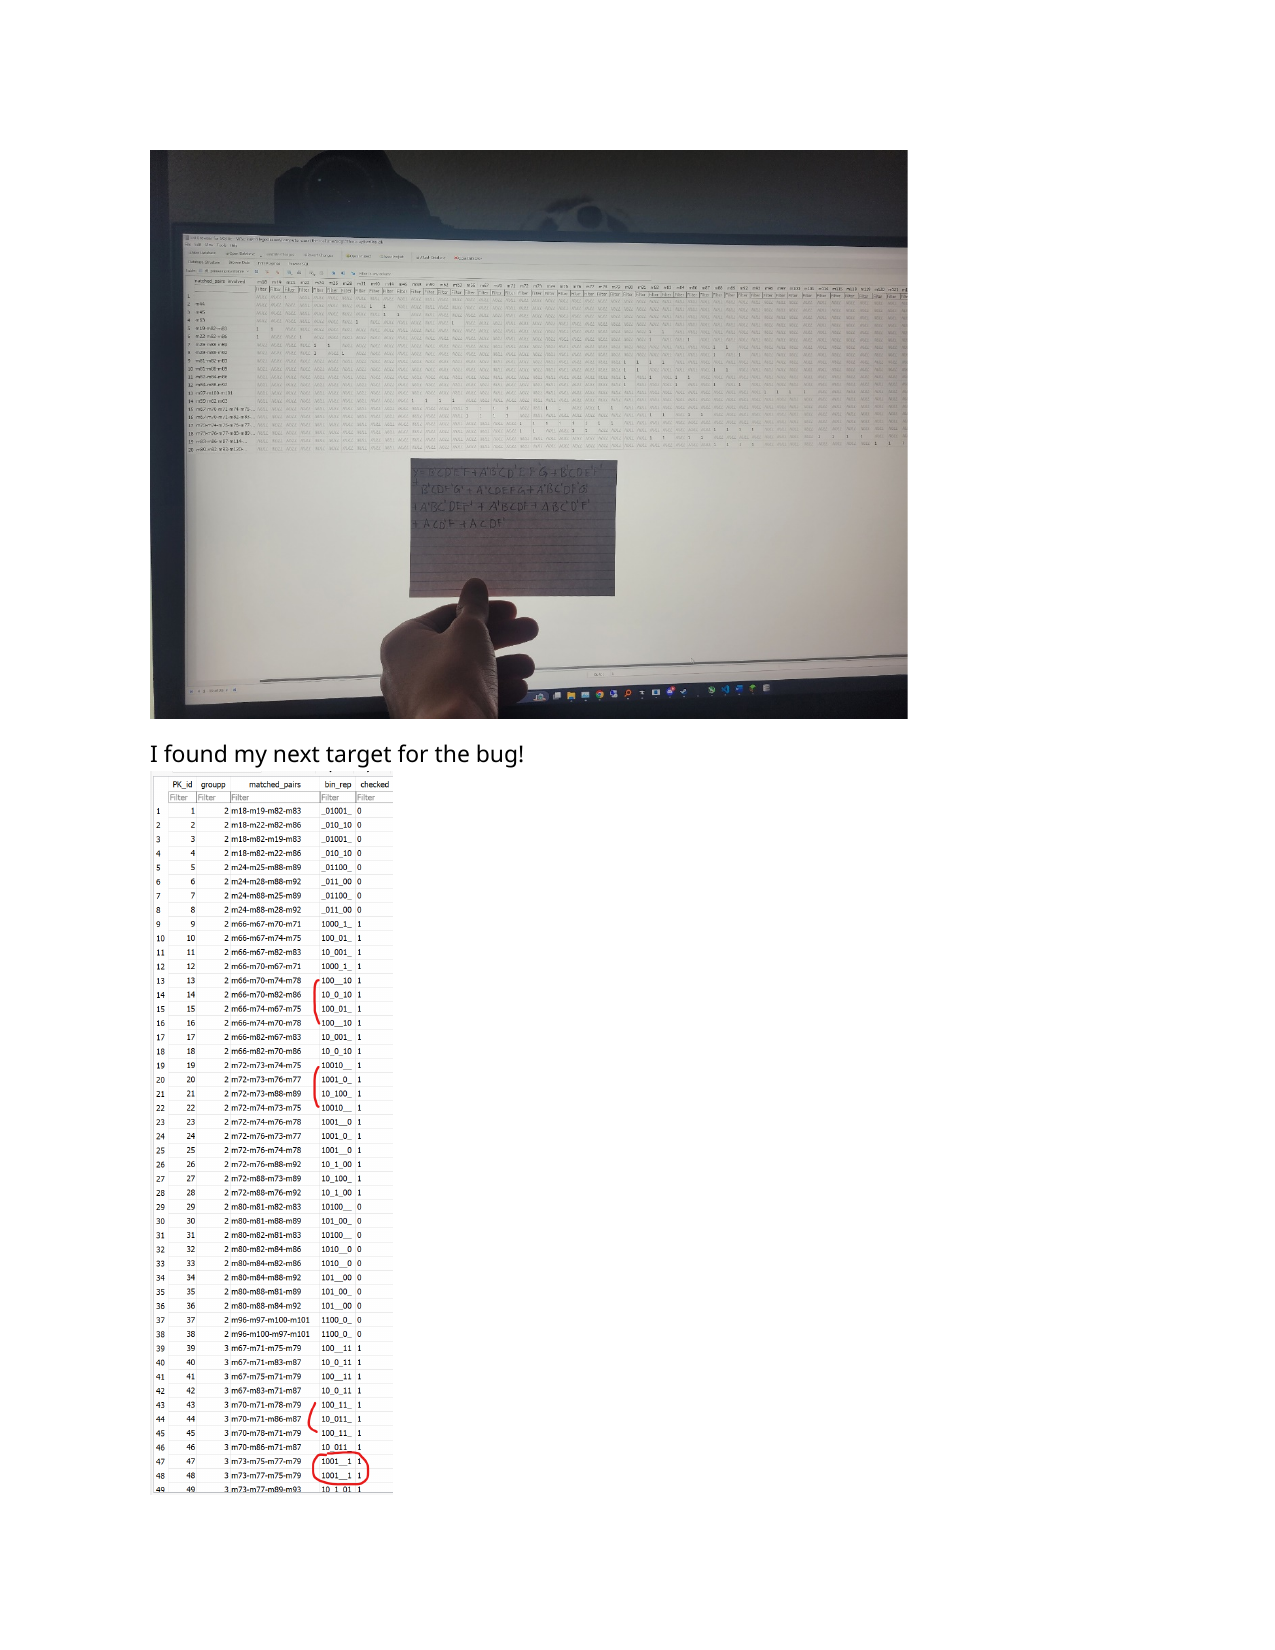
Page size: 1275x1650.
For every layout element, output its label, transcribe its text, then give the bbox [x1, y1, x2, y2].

picture [150, 771, 393, 1495]
text I found my next target for the bug! [150, 738, 1125, 1495]
picture [150, 150, 908, 719]
